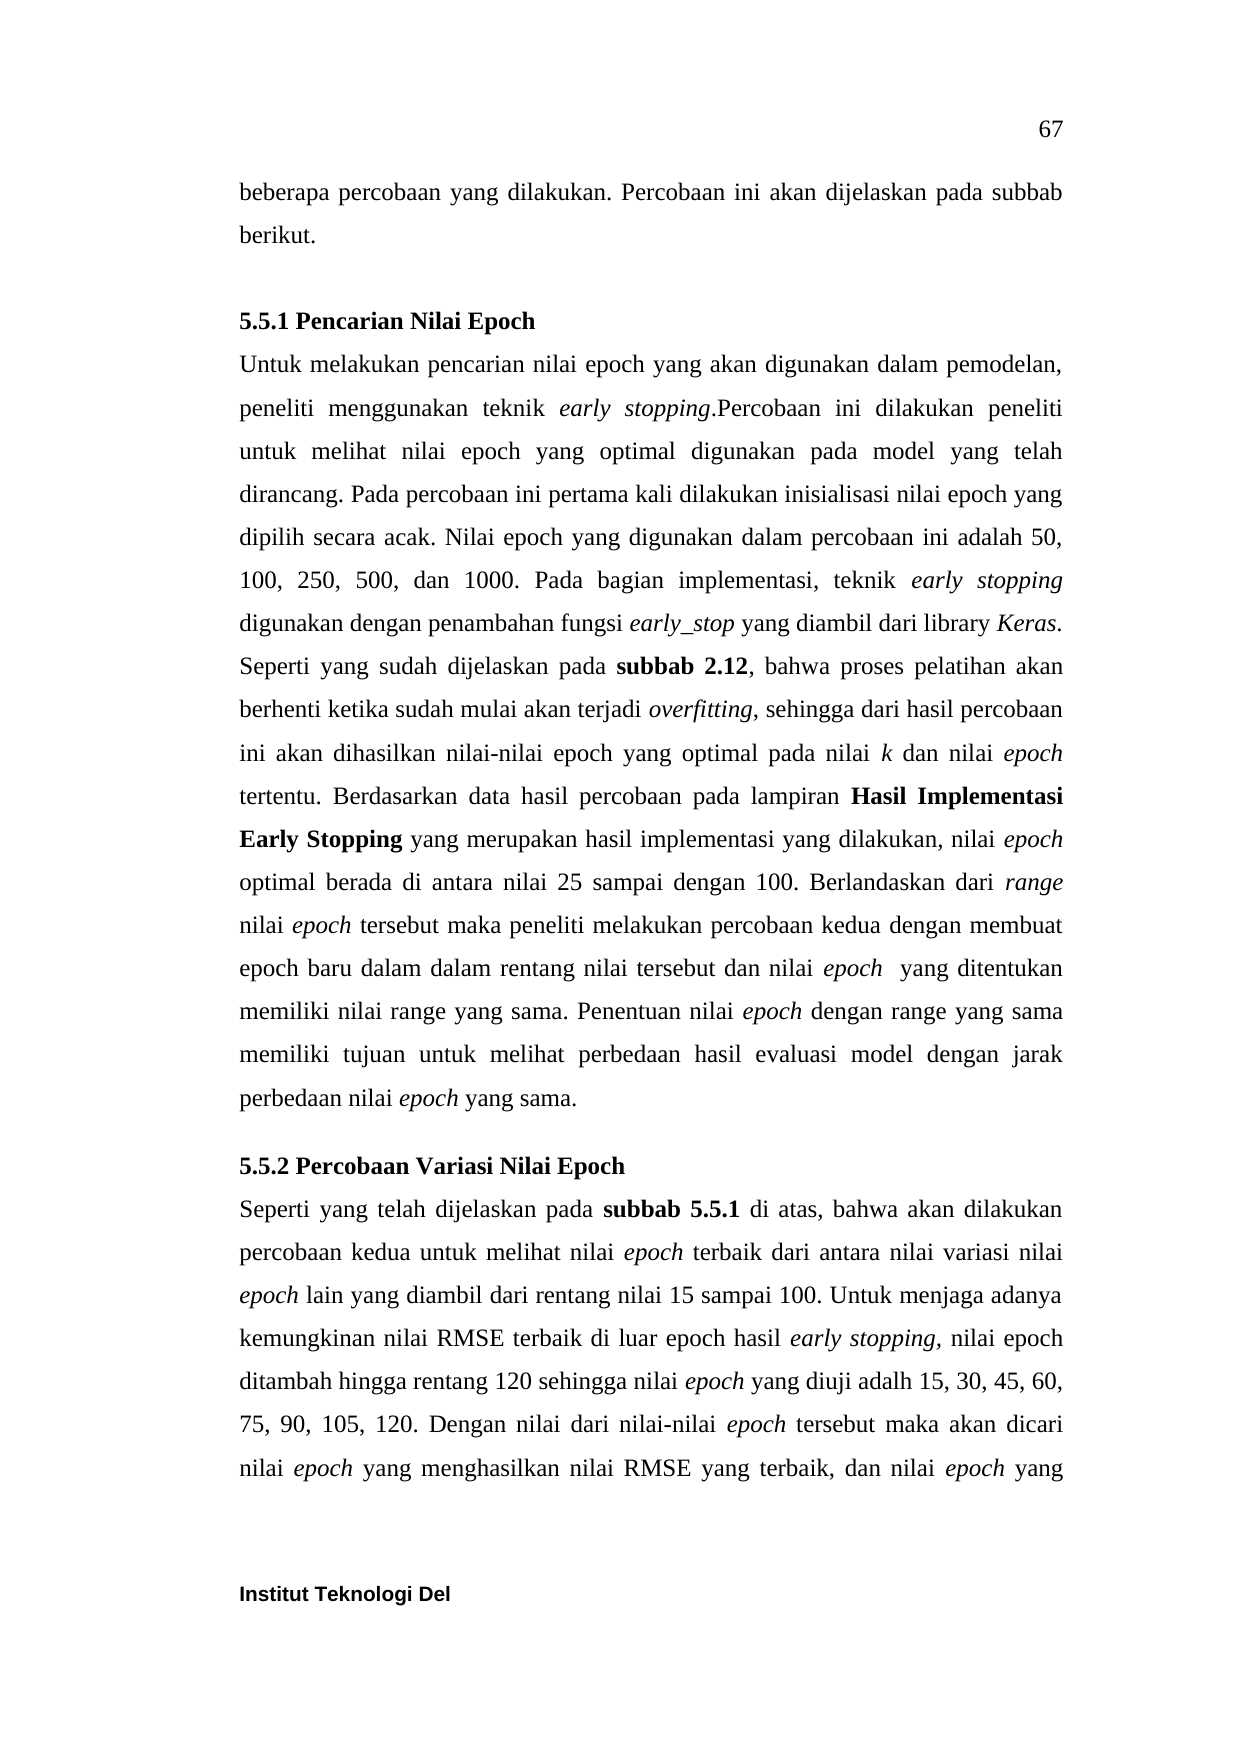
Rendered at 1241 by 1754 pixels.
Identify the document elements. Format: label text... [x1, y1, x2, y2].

subtitle 5.5.1 Pencarian Nilai Epoch [239, 306, 1063, 335]
subtitle 5.5.2 Percobaan Variasi Nilai Epoch [239, 1151, 1063, 1179]
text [239, 1194, 1063, 1481]
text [239, 177, 1063, 249]
text Untuk melakukan pencarian nilai epoch yang akan digunakan dalam pemodelan, peneliti menggunakan teknik early stopping.Percobaan ini dilakukan peneliti untuk melihat nilai epoch yang optimal digunakan pada model yang telah dirancang. Pada percobaan ini pertama kali dilakukan inisialisasi nilai epoch yang dipilih secara acak. Nilai epoch yang digunakan dalam percobaan ini adalah 50, 100, 250, 500, dan 1000. Pada bagian implementasi, teknik early stopping digunakan dengan penambahan fungsi early_stop yang diambil dari library Keras. [239, 349, 1063, 637]
text Seperti yang sudah dijelaskan pada subbab 2.12, bahwa proses pelatihan akan berhenti ketika sudah mulai akan terjadi overfitting, sehingga dari hasil percobaan ini akan dihasilkan nilai-nilai epoch yang optimal pada nilai k dan nilai epoch tertentu. Berdasarkan data hasil percobaan pada lampiran Hasil Implementasi Early Stopping yang merupakan hasil implementasi yang dilakukan, nilai epoch optimal berada di antara nilai 25 sampai dengan 100. Berlandaskan dari range nilai epoch tersebut maka peneliti melakukan percobaan kedua dengan membuat epoch baru dalam dalam rentang nilai tersebut dan nilai epoch yang ditentukan memiliki nilai range yang sama. Penentuan nilai epoch dengan range yang sama memiliki tujuan untuk melihat perbedaan hasil evaluasi model dengan jarak perbedaan nilai epoch yang sama. [239, 651, 1063, 1111]
